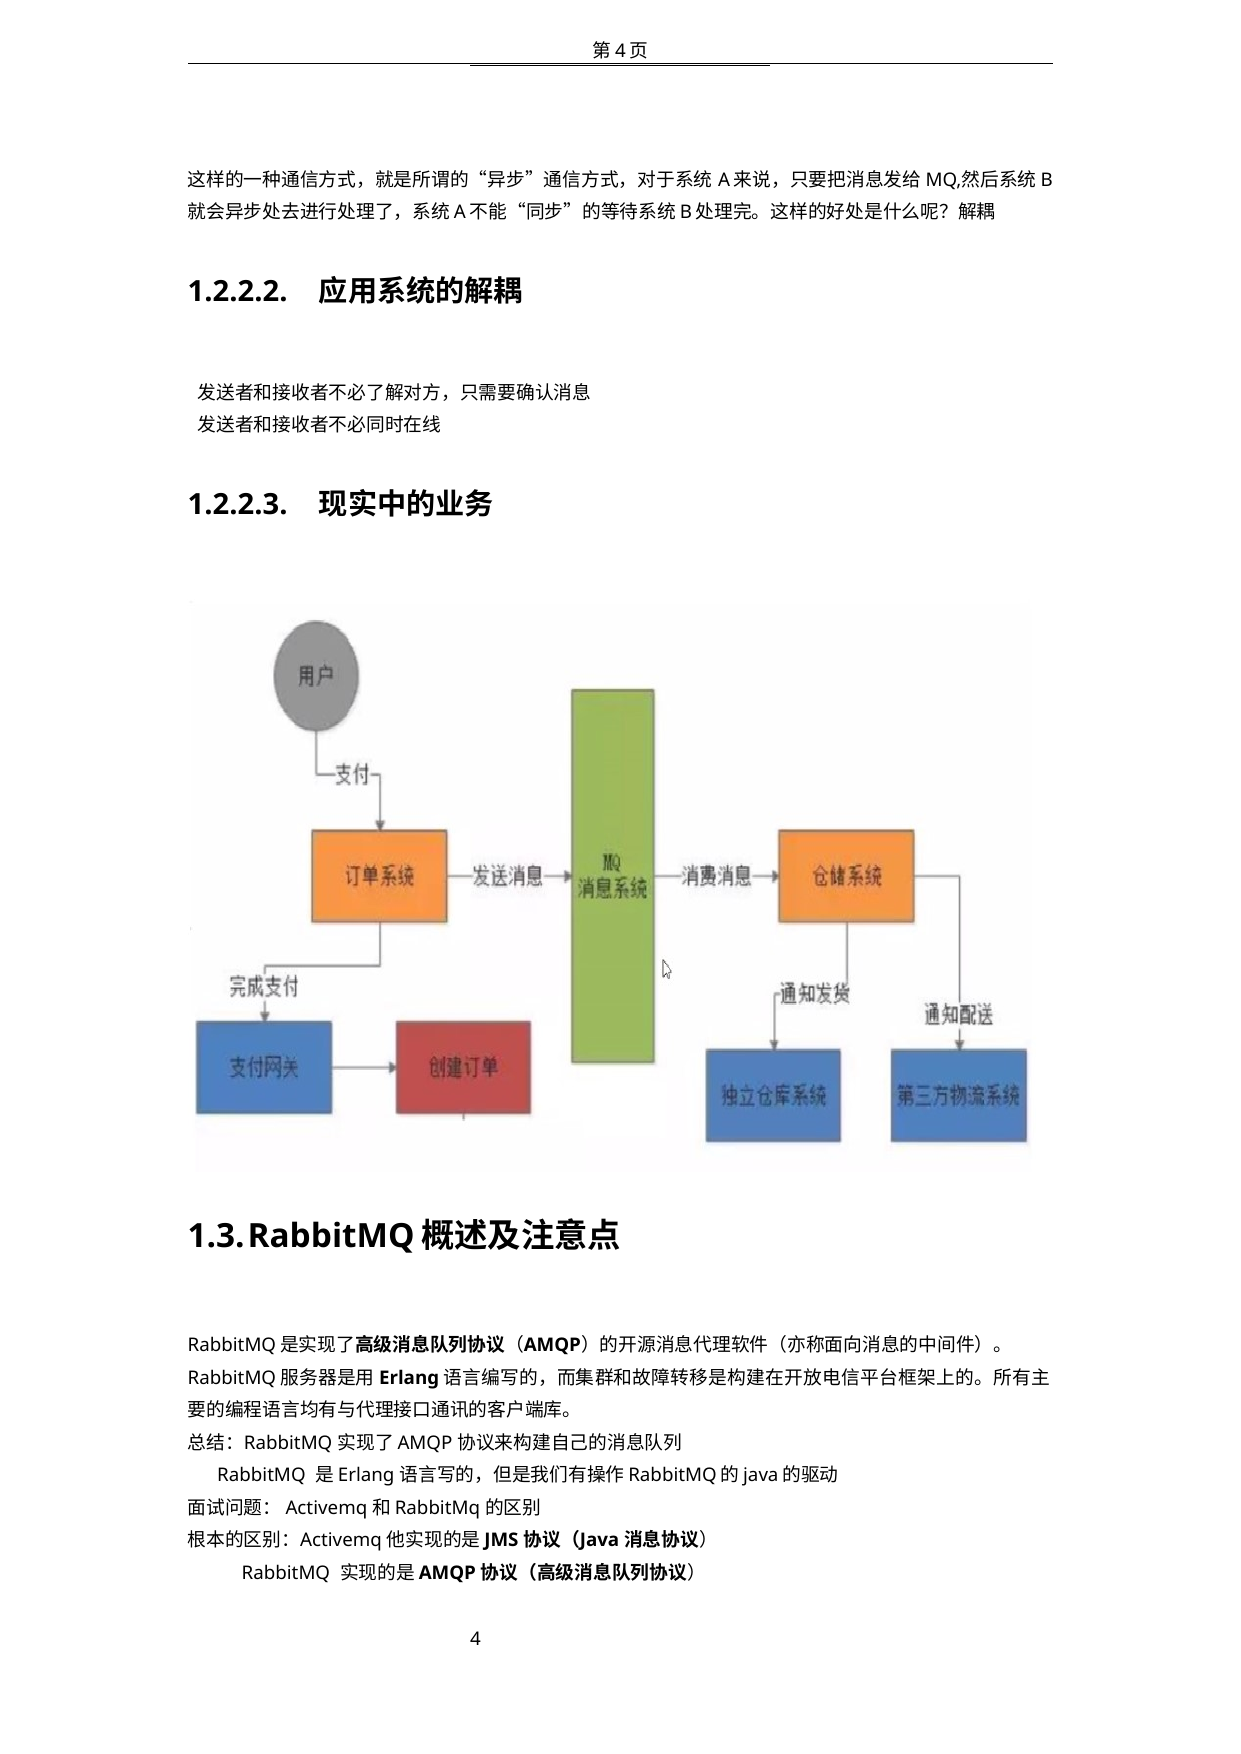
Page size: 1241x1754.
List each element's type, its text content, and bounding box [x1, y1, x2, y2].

text RabbitMQ是实现了高级消息队列协议（AMQP）的开源消息代理软件（亦称面向消息的中间件）。 [187, 1327, 1053, 1360]
text 总结：RabbitMQ 实现了AMQP 协议来构建自己的消息队列 [187, 1425, 1053, 1457]
text RabbitMQ服务器是用Erlang语言编写的，而集群和故障转移是构建在开放电信平台框架上的。所有主要的编程语言均有与代理接口通讯的客户端库。 [187, 1360, 1053, 1425]
subtitle RabbitMQ概述及注意点 [187, 1200, 1053, 1265]
text 根本的区别：Activemq 他实现的是JMS 协议（Java 消息协议） [187, 1522, 1053, 1555]
text 发送者和接收者不必同时在线 [187, 407, 1053, 440]
picture [187, 589, 1045, 1172]
text 面试问题： Activemq 和RabbitMq 的区别 [187, 1490, 1053, 1522]
text RabbitMQ 实现的是AMQP 协议（高级消息队列协议） [187, 1555, 1053, 1587]
text 这样的一种通信方式，就是所谓的“异步”通信方式，对于系统A来说，只要把消息发给MQ,然后系统B就会异步处去进行处理了，系统A不能“同步”的等待系统B处理完。这样的好处是什么呢？解耦 [187, 162, 1053, 227]
text 发送者和接收者不必了解对方，只需要确认消息 [187, 375, 1053, 407]
subtitle 应用系统的解耦 [187, 256, 1053, 321]
text RabbitMQ 是Erlang 语言写的，但是我们有操作RabbitMQ的java的驱动 [187, 1457, 1053, 1490]
subtitle 现实中的业务 [187, 469, 1053, 534]
